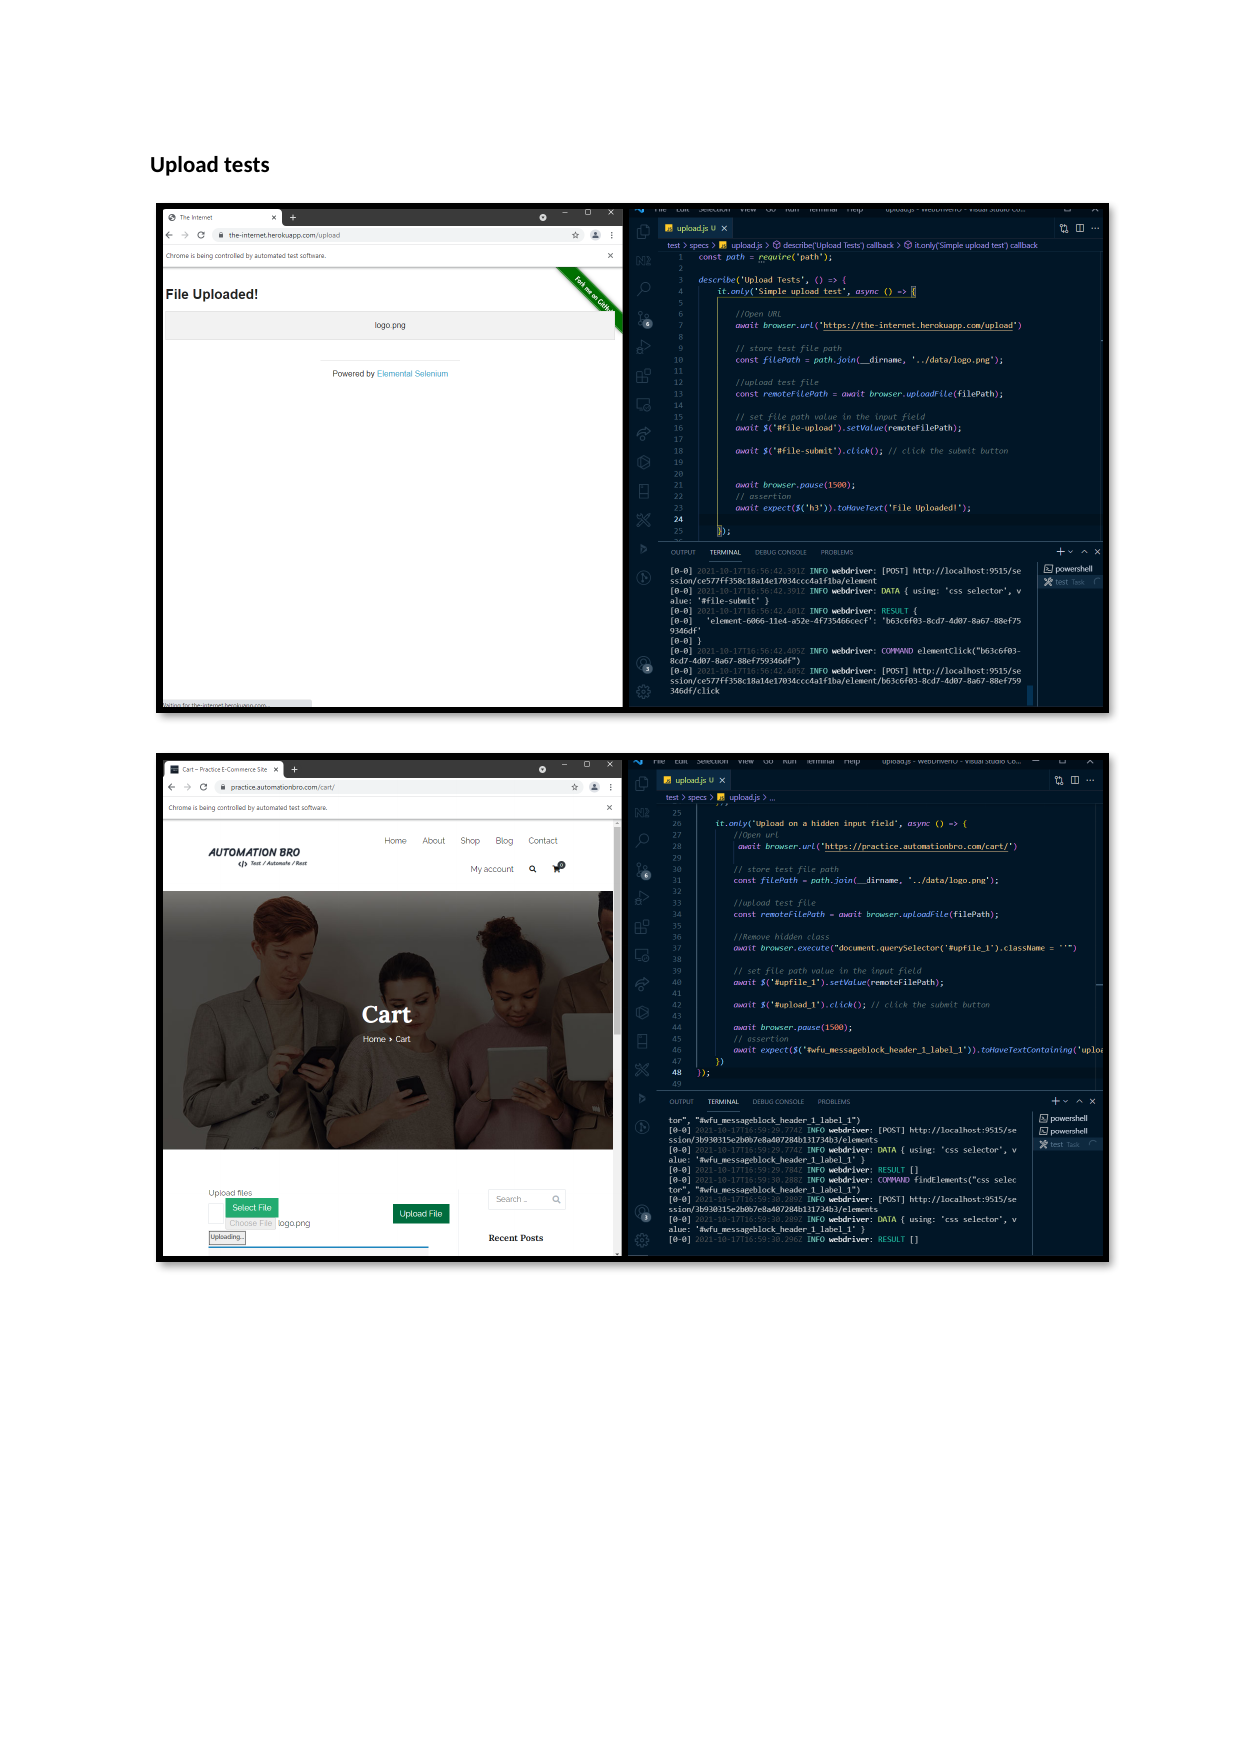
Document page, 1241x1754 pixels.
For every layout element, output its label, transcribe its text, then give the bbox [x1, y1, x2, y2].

picture [163, 760, 1103, 1256]
picture [163, 209, 1103, 707]
text Upload tests [150, 150, 1090, 178]
